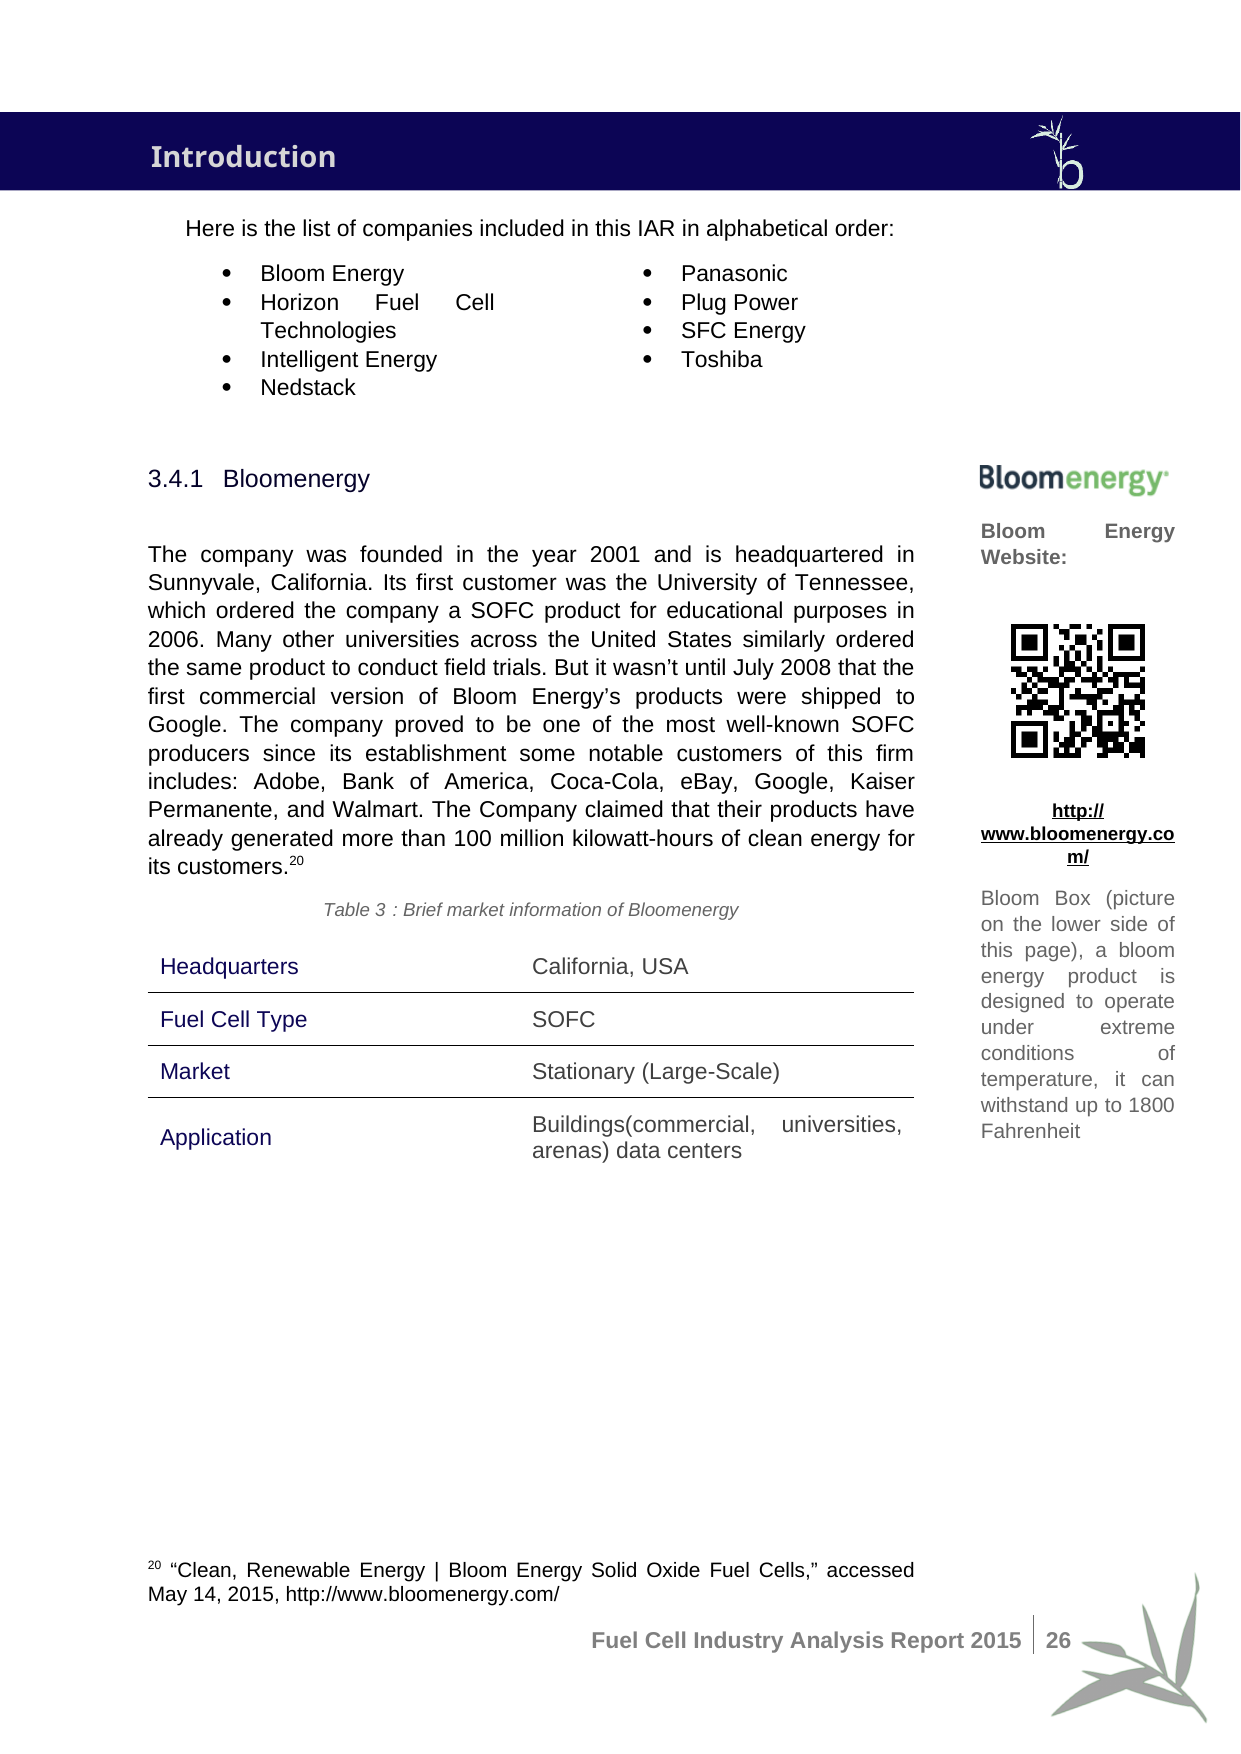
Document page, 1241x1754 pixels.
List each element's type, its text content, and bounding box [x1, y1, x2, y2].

table_header Headquarters [148, 941, 520, 992]
text The company was founded in the year 2001 and is headquartered in Sunnyvale, California. Its first customer was the University of Tennessee, which ordered the company a SOFC product for educational purposes in 2006. Many other universities across the United States similarly ordered the same product to conduct field trials. But it wasn’t until July 2008 that the first commercial version of Bloom Energy’s products were shipped to Google. The company proved to be one of the most well-known SOFC producers since its establishment some notable customers of this firm includes: Adobe, Bank of America, Coca-Cola, eBay, Google, Kaiser Permanente, and Walmart. The Company claimed that their products have already generated more than 100 million kilowatt-hours of clean energy for its customers. [148, 541, 915, 880]
list Nedstack [223, 374, 494, 401]
text Here is the list of companies included in this IAR in alphabetical order: [185, 215, 915, 242]
picture [989, 602, 1167, 780]
table_cell Application [148, 1098, 520, 1176]
subtitle Bloomenergy [148, 464, 915, 493]
list SFC Energy [643, 317, 915, 344]
picture [1034, 1572, 1218, 1744]
list Toshiba [643, 346, 915, 372]
table_cell Stationary (Large-Scale) [520, 1046, 914, 1097]
table_cell Market [148, 1046, 520, 1097]
list Horizon Fuel Cell Technologies [223, 289, 494, 344]
table_cell SOFC [520, 993, 914, 1044]
list Bloom Energy [223, 260, 494, 287]
picture [979, 465, 1173, 502]
list Plug Power [643, 289, 915, 315]
table_cell Fuel Cell Type [148, 993, 520, 1044]
list Panasonic [643, 260, 915, 287]
list Intelligent Energy [223, 346, 494, 372]
text Table 3 : Brief market information of Bloomenergy [148, 898, 915, 920]
table_header California, USA [520, 941, 914, 992]
table_cell Buildings(commercial, universities, arenas) data centers [520, 1098, 914, 1176]
